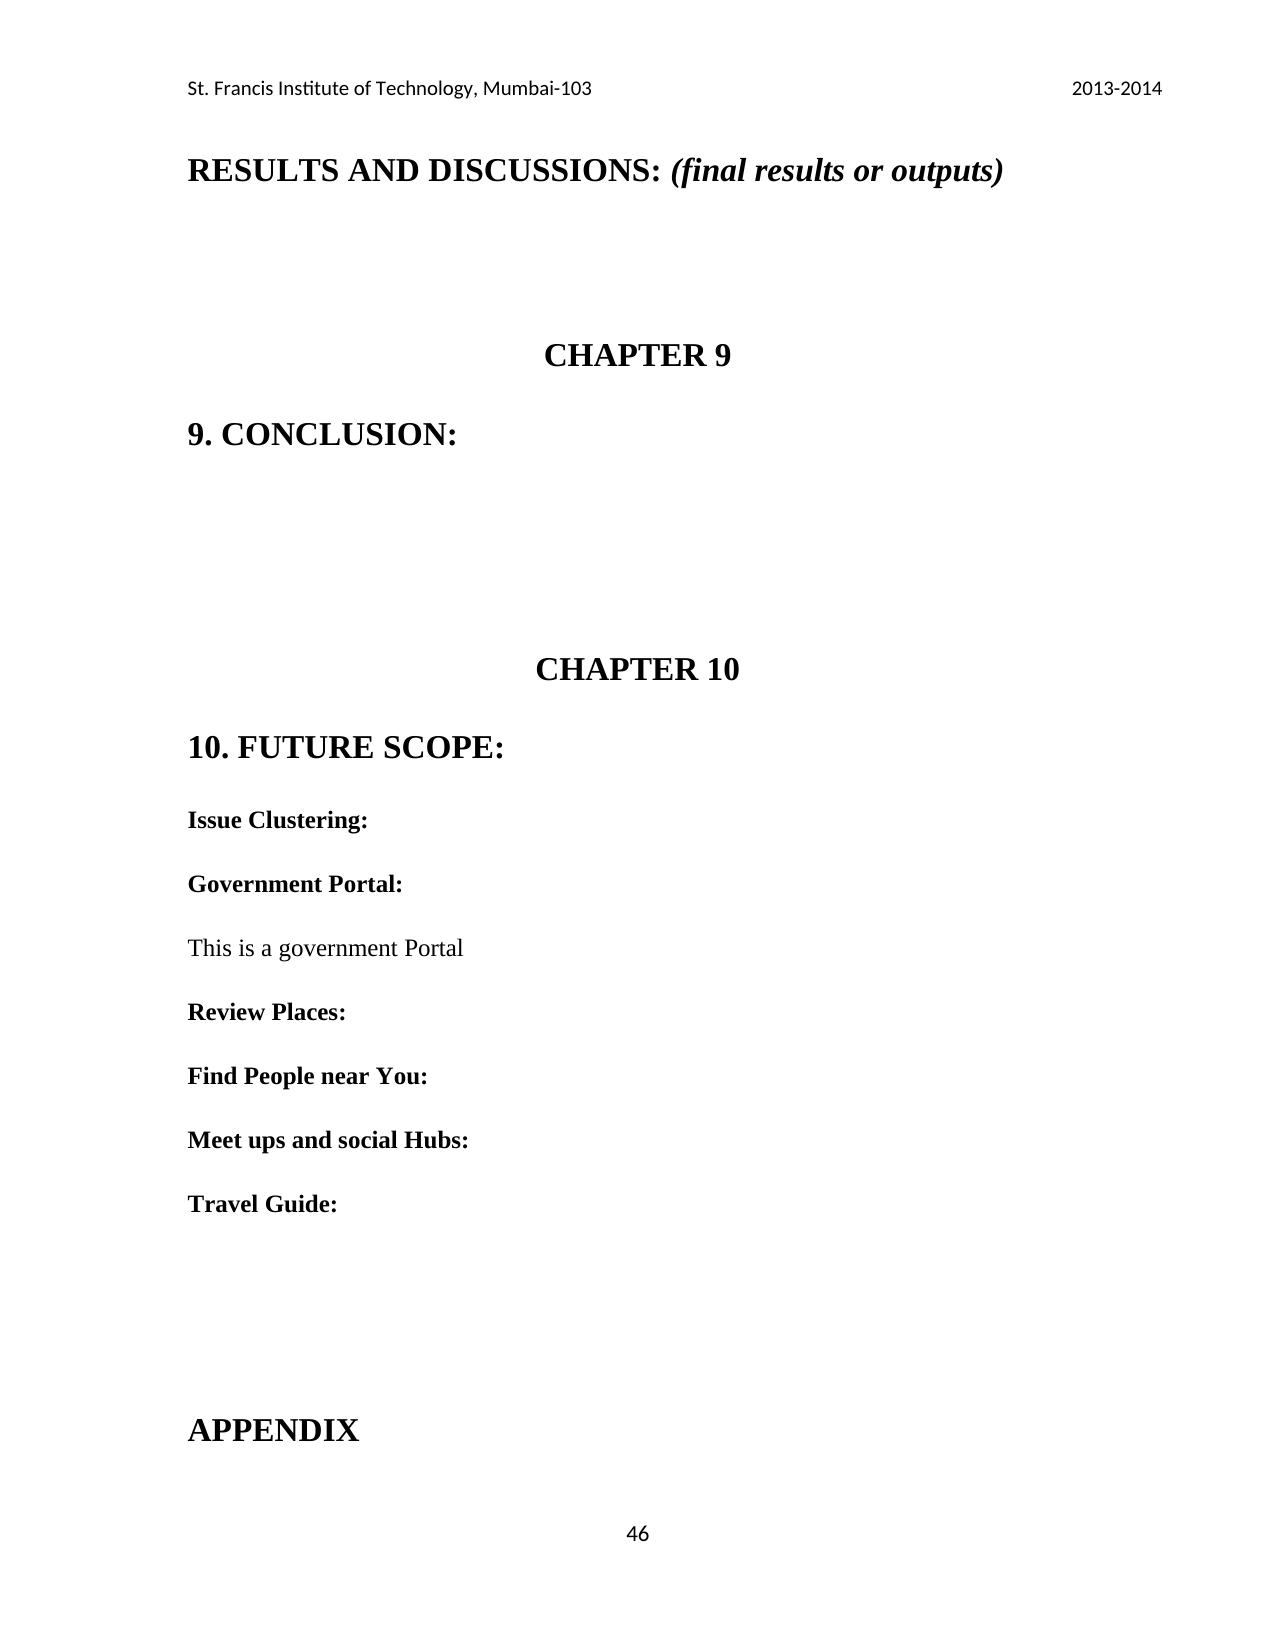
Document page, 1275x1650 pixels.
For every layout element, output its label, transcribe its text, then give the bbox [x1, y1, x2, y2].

text Issue Clustering: [187, 805, 1087, 834]
text CHAPTER 10 [187, 649, 1087, 687]
text Meet ups and social Hubs: [187, 1125, 1087, 1154]
text APPENDIX [187, 1410, 1087, 1448]
text Find People near You: [187, 1061, 1087, 1090]
text 9. CONCLUSION: [187, 414, 1087, 452]
text This is a government Portal [187, 933, 1087, 962]
text Government Portal: [187, 869, 1087, 898]
text CHAPTER 9 [187, 335, 1087, 374]
text Travel Guide: [187, 1189, 1087, 1218]
text Review Places: [187, 997, 1087, 1026]
text RESULTS AND DISCUSSIONS: (final results or outputs) [187, 150, 1087, 188]
text 10. FUTURE SCOPE: [187, 727, 1087, 765]
